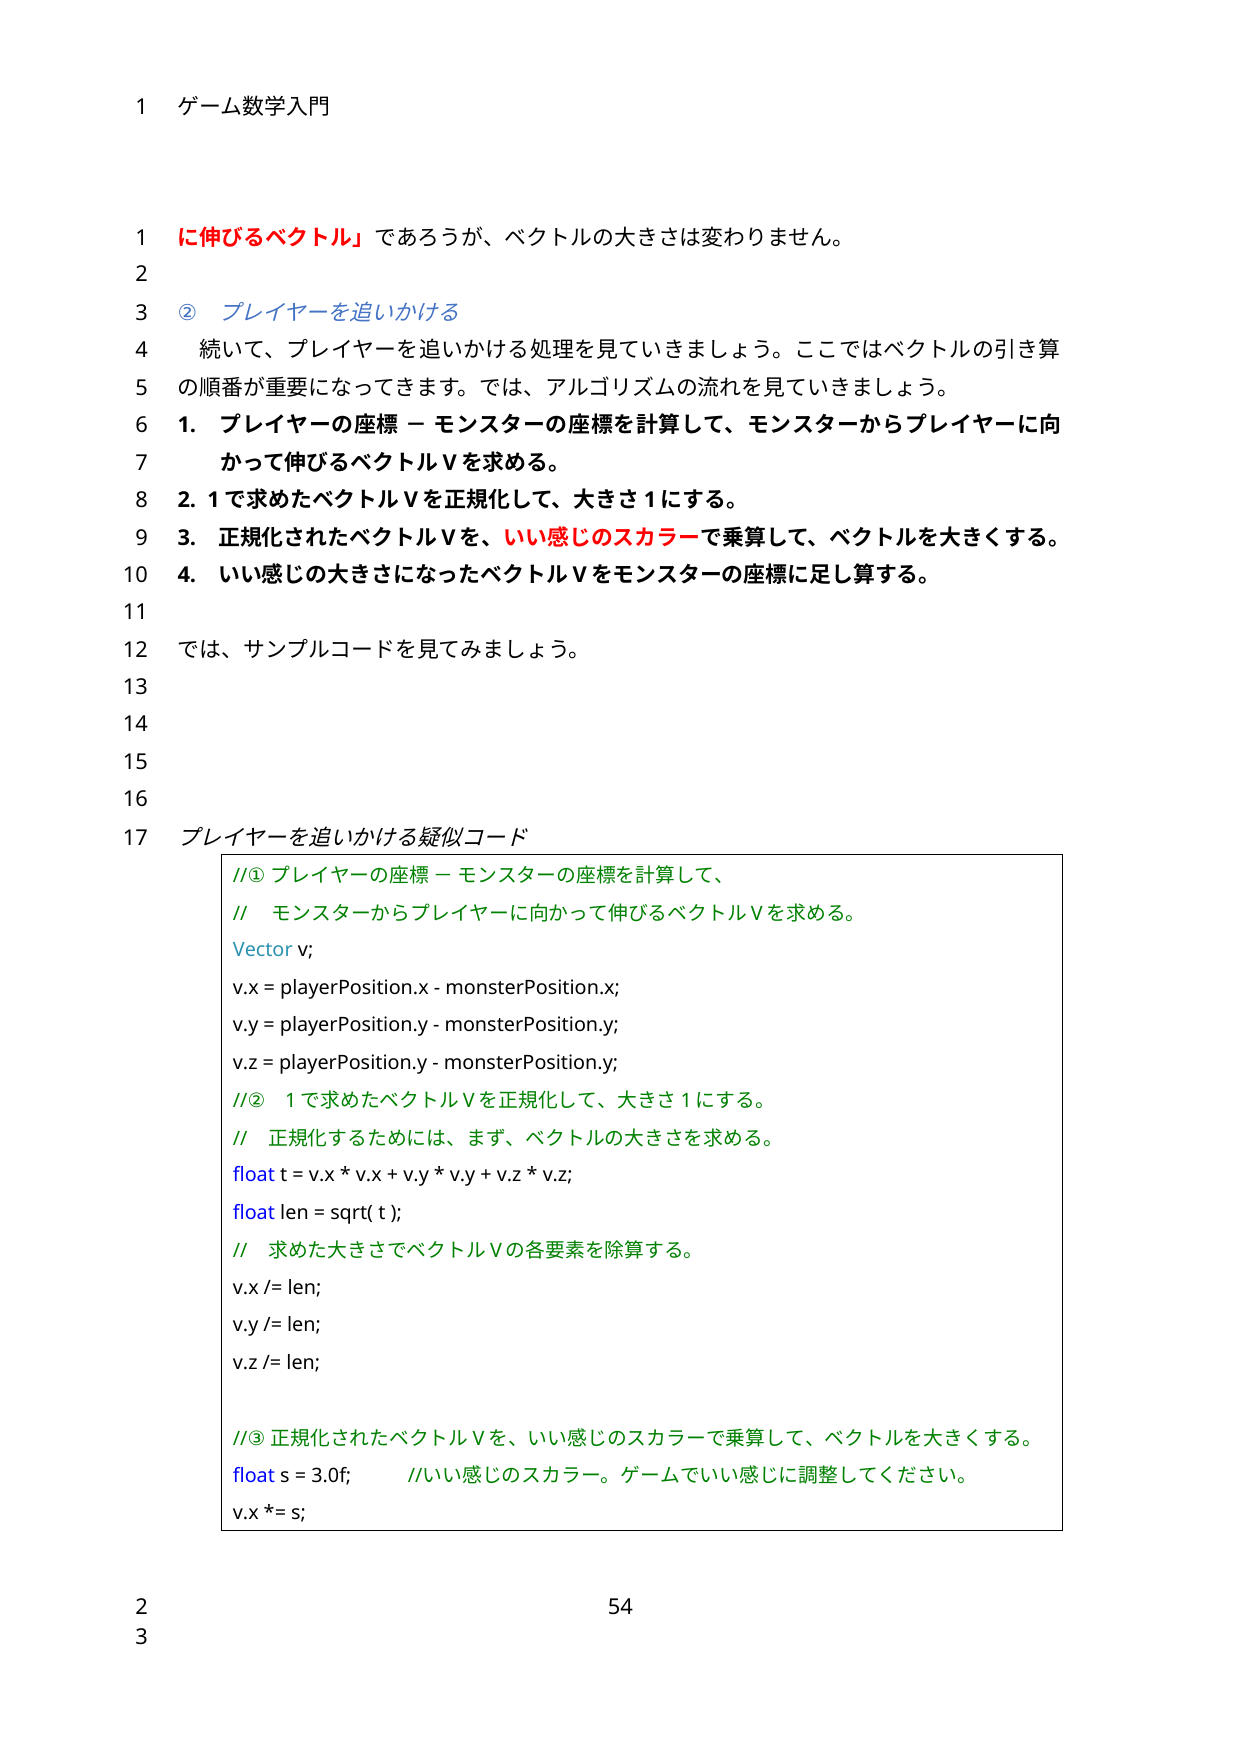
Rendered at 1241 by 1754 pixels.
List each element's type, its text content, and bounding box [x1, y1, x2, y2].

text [177, 217, 1063, 254]
text 2. 1で求めたベクトルVを正規化して、大きさ1にする。 [177, 479, 1063, 517]
text 4. いい感じの大きさになったベクトルVをモンスターの座標に足し算する。 [177, 554, 1063, 592]
text プレイヤーを追いかける疑似コード [177, 817, 1063, 854]
text では、サンプルコードを見てみましょう。 [177, 629, 1063, 667]
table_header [222, 855, 1062, 1530]
text 3. 正規化されたベクトルVを、いい感じのスカラーで乗算して、ベクトルを大きくする。 [177, 517, 1063, 554]
text 続いて、プレイヤーを追いかける処理を見ていきましょう。ここではベクトルの引き算の順番が重要になってきます。では、アルゴリズムの流れを見ていきましょう。 [177, 329, 1063, 404]
text ② プレイヤーを追いかける [177, 292, 1063, 329]
text 1. プレイヤーの座標 － モンスターの座標を計算して、モンスターからプレイヤーに向かって伸びるベクトルVを求める。 [177, 404, 1063, 479]
